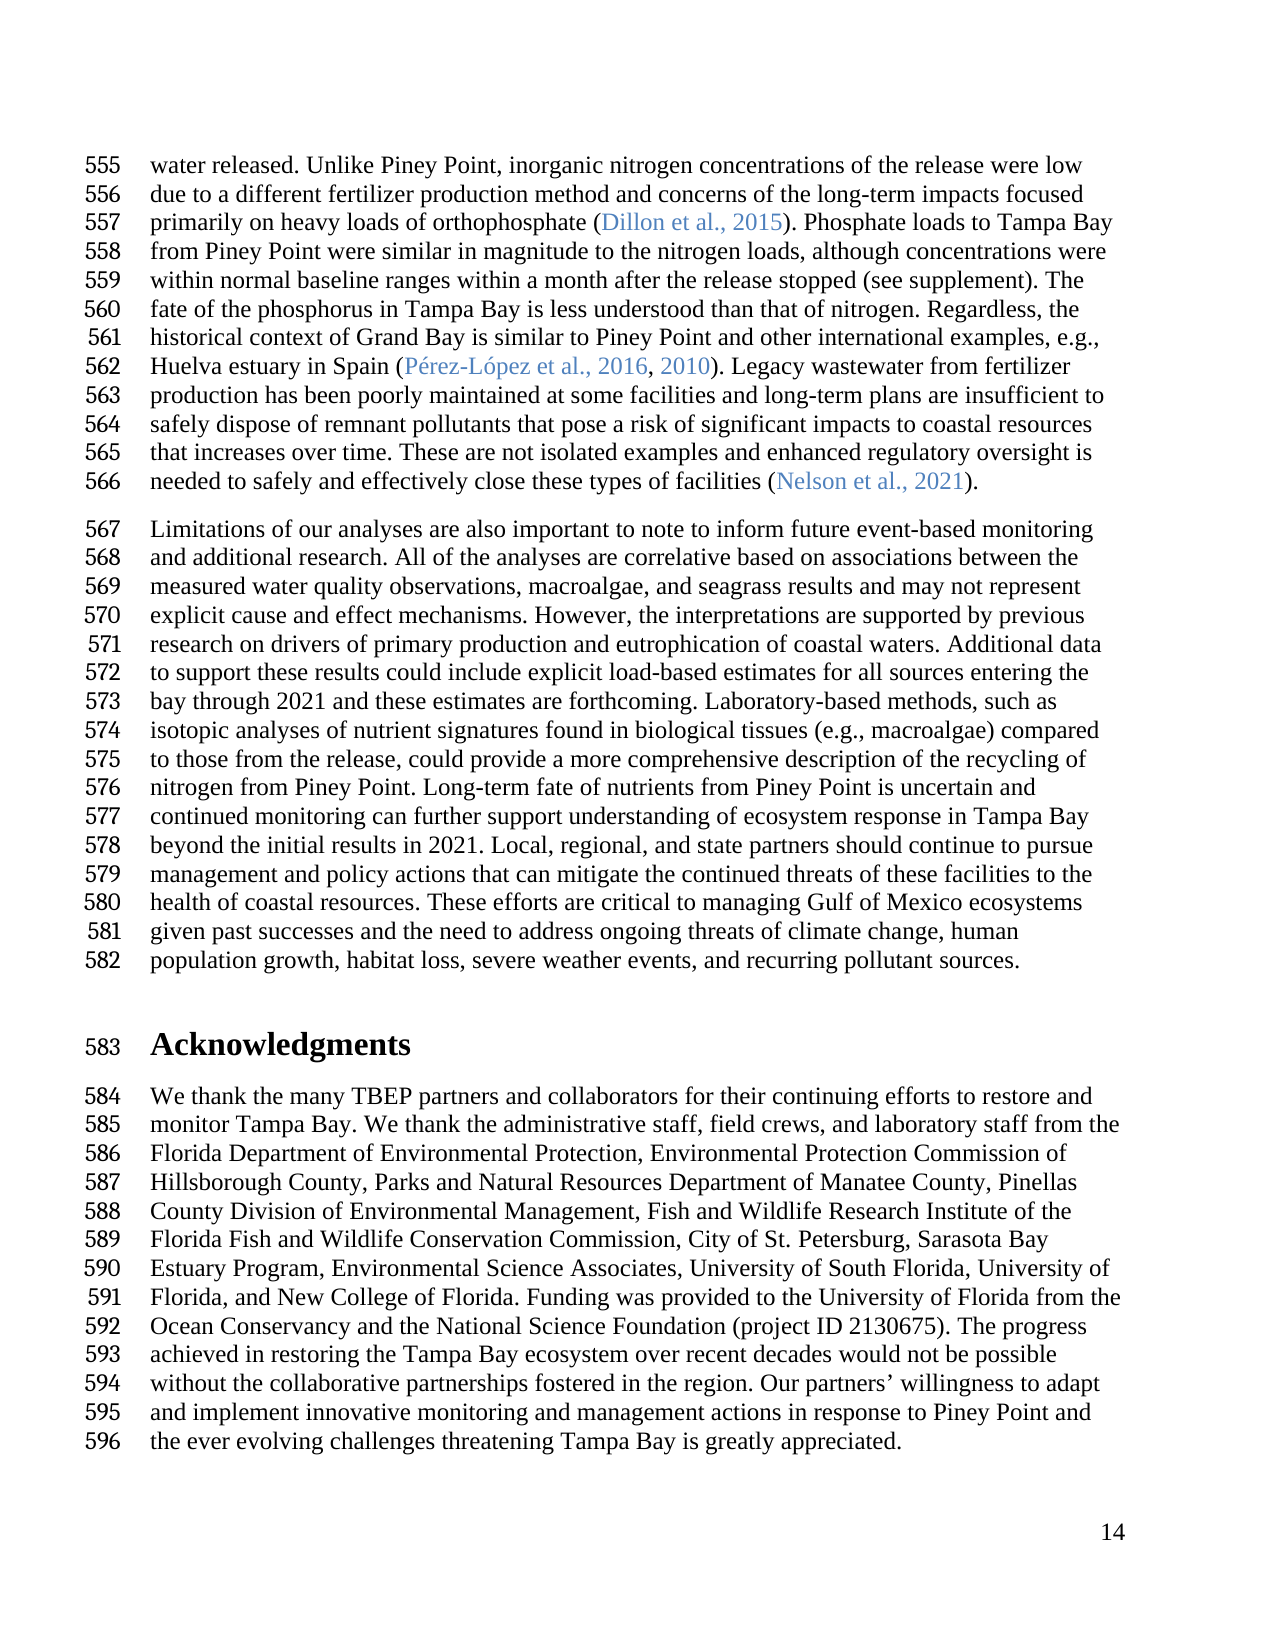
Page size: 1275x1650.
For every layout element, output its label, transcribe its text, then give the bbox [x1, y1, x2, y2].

text Limitations of our analyses are also important to note to inform future event-based monitoring and additional research. All of the analyses are correlative based on associations between the measured water quality observations, macroalgae, and seagrass results and may not represent explicit cause and effect mechanisms. However, the interpretations are supported by previous research on drivers of primary production and eutrophication of coastal waters. Additional data to support these results could include explicit load-based estimates for all sources entering the bay through 2021 and these estimates are forthcoming. Laboratory-based methods, such as isotopic analyses of nutrient signatures found in biological tissues (e.g., macroalgae) compared to those from the release, could provide a more comprehensive description of the recycling of nitrogen from Piney Point. Long-term fate of nutrients from Piney Point is uncertain and continued monitoring can further support understanding of ecosystem response in Tampa Bay beyond the initial results in 2021. Local, regional, and state partners should continue to pursue management and policy actions that can mitigate the continued threats of these facilities to the health of coastal resources. These efforts are critical to managing Gulf of Mexico ecosystems given past successes and the need to address ongoing threats of climate change, human population growth, habitat loss, severe weather events, and recurring pollutant sources. [150, 514, 1125, 974]
text We thank the many TBEP partners and collaborators for their continuing efforts to restore and monitor Tampa Bay. We thank the administrative staff, field crews, and laboratory staff from the Florida Department of Environmental Protection, Environmental Protection Commission of Hillsborough County, Parks and Natural Resources Department of Manatee County, Pinellas County Division of Environmental Management, Fish and Wildlife Research Institute of the Florida Fish and Wildlife Conservation Commission, City of St. Petersburg, Sarasota Bay Estuary Program, Environmental Science Associates, University of South Florida, University of Florida, and New College of Florida. Funding was provided to the University of Florida from the Ocean Conservancy and the National Science Foundation (project ID 2130675). The progress achieved in restoring the Tampa Bay ecosystem over recent decades would not be possible without the collaborative partnerships fostered in the region. Our partners’ willingness to adapt and implement innovative monitoring and management actions in response to Piney Point and the ever evolving challenges threatening Tampa Bay is greatly appreciated. [150, 1081, 1125, 1454]
subtitle Acknowledgments [150, 1024, 1125, 1062]
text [150, 150, 1125, 495]
